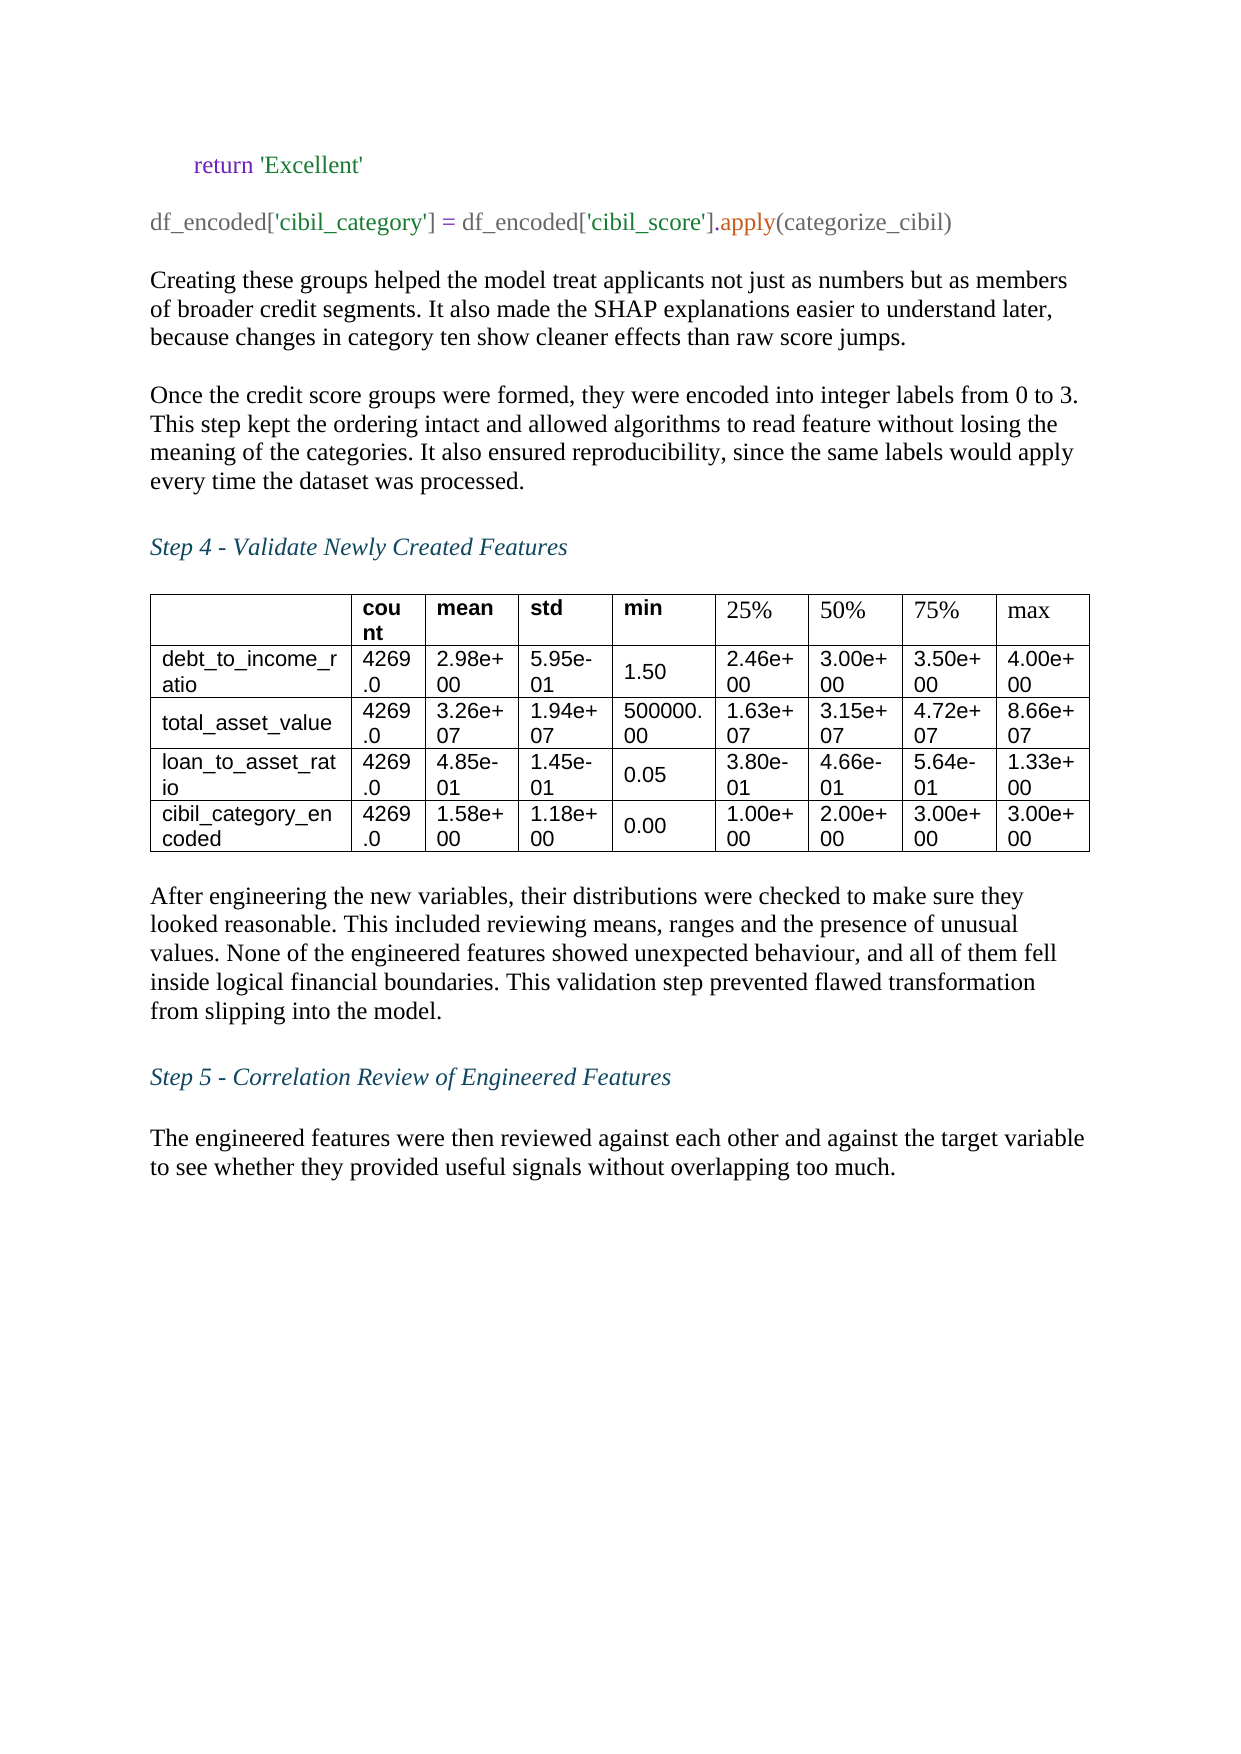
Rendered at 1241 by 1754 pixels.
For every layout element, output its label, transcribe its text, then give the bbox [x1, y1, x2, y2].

table_cell 3.00e+00 [903, 801, 996, 851]
table_cell debt_to_income_ratio [151, 646, 351, 697]
table_cell cibil_category_encoded [151, 801, 351, 851]
table_cell 1.94e+07 [519, 698, 612, 748]
table_header std [519, 595, 612, 645]
table_cell 3.15e+07 [809, 698, 902, 748]
table_header 25% [716, 595, 808, 645]
table_header [151, 595, 351, 645]
table_cell 0.00 [613, 801, 715, 851]
table_header mean [426, 595, 518, 645]
table_cell 8.66e+07 [997, 698, 1089, 748]
table_header max [997, 595, 1089, 645]
text Creating these groups helped the model treat applicants not just as numbers but as members of broader credit segments. It also made the SHAP explanations easier to understand later, because changes in category ten show cleaner effects than raw score jumps. [150, 265, 1090, 351]
table_cell 4.00e+00 [997, 646, 1089, 697]
table_header 75% [903, 595, 996, 645]
table_cell 4269.0 [352, 698, 425, 748]
table_cell 4.85e-01 [426, 749, 518, 799]
subtitle Step 5 - Correlation Review of Engineered Features [150, 1062, 1090, 1090]
table_cell 4269.0 [352, 801, 425, 851]
table_header count [352, 595, 425, 645]
table_cell 3.00e+00 [809, 646, 902, 697]
table_cell 1.45e-01 [519, 749, 612, 799]
table_cell 3.26e+07 [426, 698, 518, 748]
text After engineering the new variables, their distributions were checked to make sure they looked reasonable. This included reviewing means, ranges and the presence of unusual values. None of the engineered features showed unexpected behaviour, and all of them fell inside logical financial boundaries. This validation step prevented flawed transformation from slipping into the model. [150, 881, 1090, 1024]
table_cell 2.98e+00 [426, 646, 518, 697]
table_cell 2.46e+00 [716, 646, 808, 697]
table_cell 5.95e-01 [519, 646, 612, 697]
table_cell 4269.0 [352, 749, 425, 799]
table_cell 1.58e+00 [426, 801, 518, 851]
table_cell 5.64e-01 [903, 749, 996, 799]
table_cell 4.72e+07 [903, 698, 996, 748]
table_cell 1.63e+07 [716, 698, 808, 748]
table_cell 1.00e+00 [716, 801, 808, 851]
table_header 50% [809, 595, 902, 645]
subtitle Step 4 - Validate Newly Created Features [150, 532, 1090, 561]
table_cell 4.66e-01 [809, 749, 902, 799]
table_cell 1.33e+00 [997, 749, 1089, 799]
table_cell 2.00e+00 [809, 801, 902, 851]
table_cell loan_to_asset_ratio [151, 749, 351, 799]
text The engineered features were then reviewed against each other and against the target variable to see whether they provided useful signals without overlapping too much. [150, 1123, 1090, 1181]
table_cell 0.05 [613, 749, 715, 799]
table_header min [613, 595, 715, 645]
text return 'Excellent' [150, 150, 1090, 179]
table_cell 500000.00 [613, 698, 715, 748]
table_cell 4269.0 [352, 646, 425, 697]
text df_encoded['cibil_category'] = df_encoded['cibil_score'].apply(categorize_cibil) [150, 207, 1090, 236]
table_cell 3.80e-01 [716, 749, 808, 799]
table_cell 1.50 [613, 646, 715, 697]
table_cell 3.50e+00 [903, 646, 996, 697]
table_cell 3.00e+00 [997, 801, 1089, 851]
text Once the credit score groups were formed, they were encoded into integer labels from 0 to 3. This step kept the ordering intact and allowed algorithms to read feature without losing the meaning of the categories. It also ensured reproducibility, since the same labels would apply every time the dataset was processed. [150, 380, 1090, 495]
table_cell 1.18e+00 [519, 801, 612, 851]
table_cell total_asset_value [151, 698, 351, 748]
